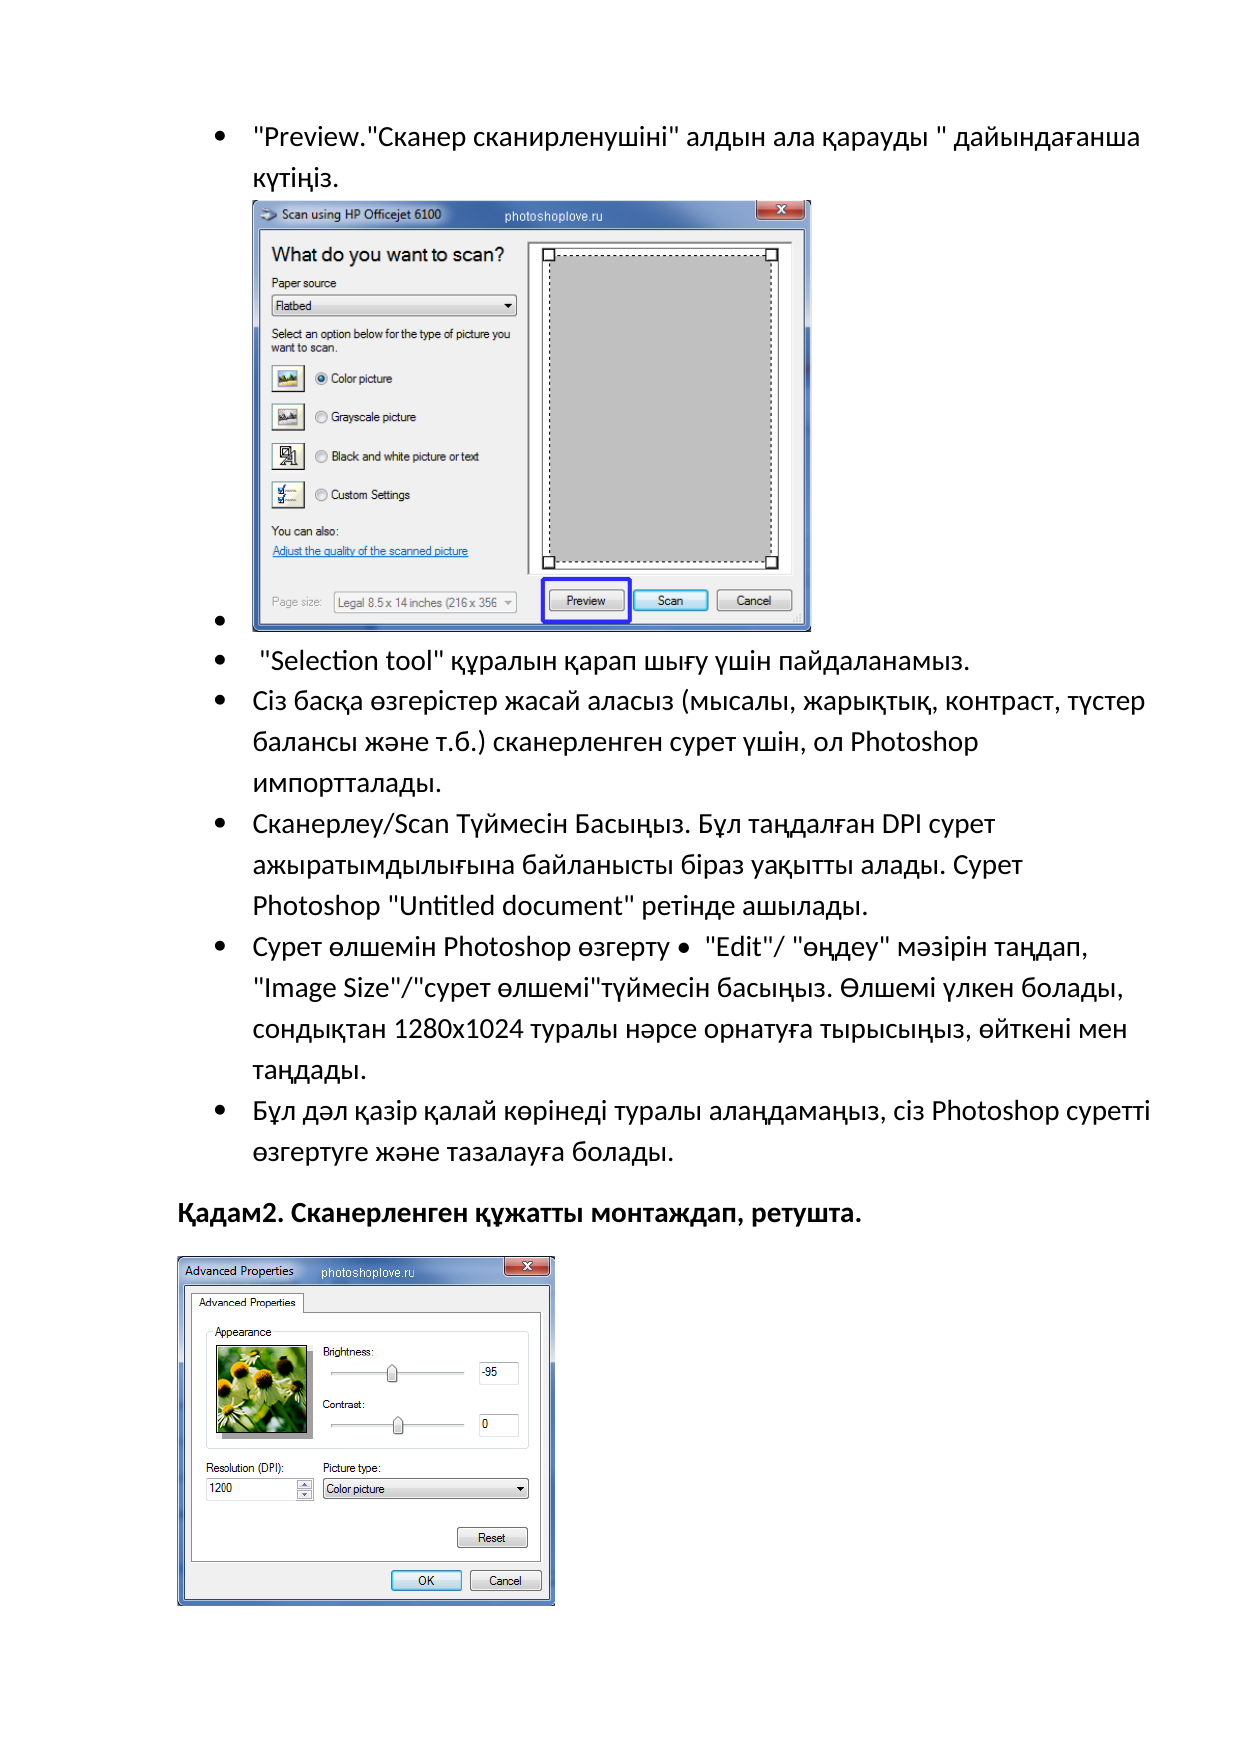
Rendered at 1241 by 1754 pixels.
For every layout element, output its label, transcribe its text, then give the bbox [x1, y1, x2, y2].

list Сіз басқа өзгерістер жасай аласыз (мысалы, жарықтық, контраст, түстер балансы және т.б.) сканерленген сурет үшін, ол Photoshop импортталады. [215, 682, 1152, 800]
text Қадам2. Сканерленген құжатты монтаждап, ретушта. [177, 1194, 1152, 1230]
list "Preview."Сканер сканирленушіні" алдын ала қарауды " дайындағанша күтіңіз. [215, 118, 1152, 195]
list "Selection tool" құралын қарап шығу үшін пайдаланамыз. [215, 642, 1152, 677]
picture [177, 1256, 555, 1606]
list Бұл дәл қазір қалай көрінеді туралы алаңдамаңыз, сіз Photoshop суретті өзгертуге және тазалауға болады. [215, 1092, 1152, 1168]
list Сканерлеу/Scan Түймесін Басыңыз. Бұл таңдалған DPI сурет ажыратымдылығына байланысты біраз уақытты алады. Сурет Photoshop "Untitled document" ретінде ашылады. [215, 805, 1152, 923]
picture [252, 200, 812, 632]
list Сурет өлшемін Photoshop өзгерту • "Edit"/ "өңдеу" мәзірін таңдап, "Image Size"/"сурет өлшемі"түймесін басыңыз. Өлшемі үлкен болады, сондықтан 1280x1024 туралы нәрсе орнатуға тырысыңыз, өйткені мен таңдады. [215, 928, 1152, 1087]
